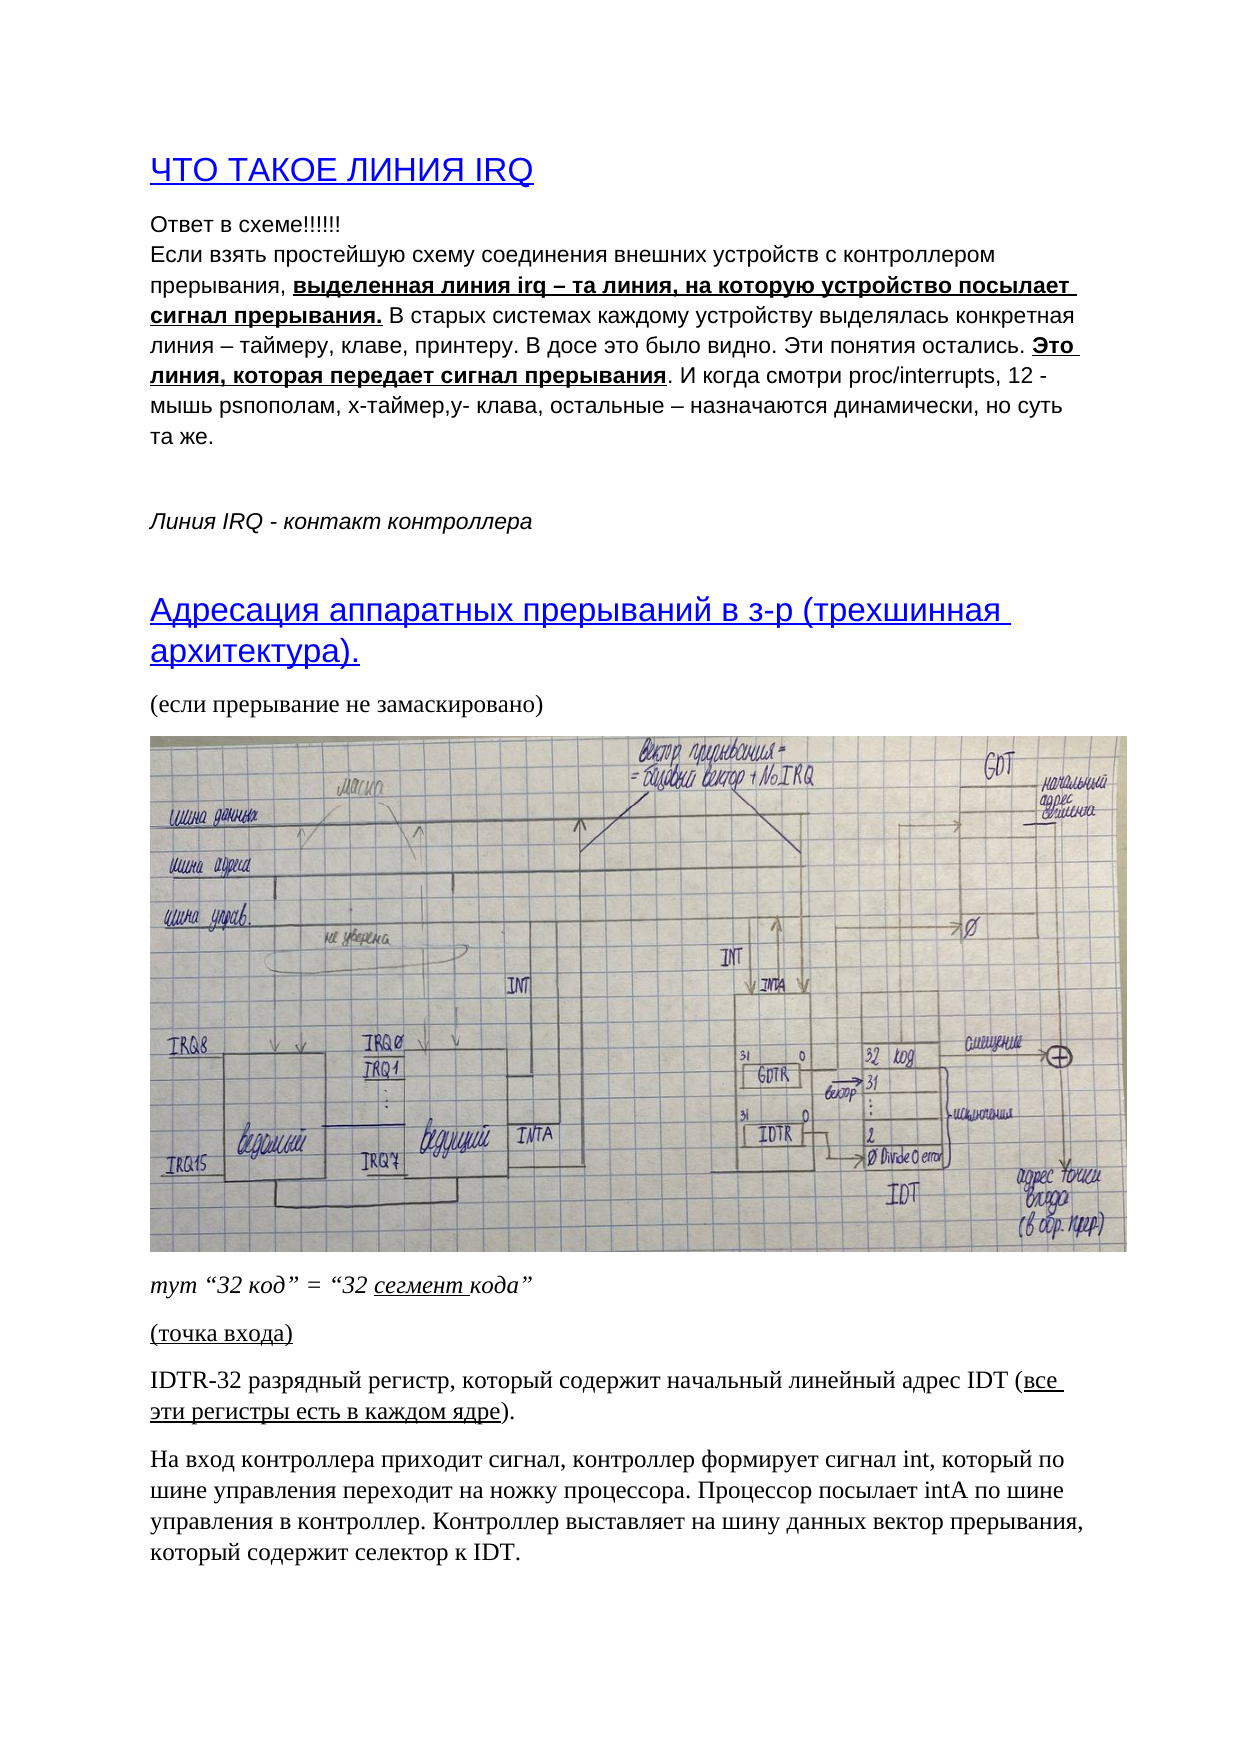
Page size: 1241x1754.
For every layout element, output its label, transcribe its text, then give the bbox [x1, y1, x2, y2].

text Если взять простейшую схему соединения внешних устройств с контроллером прерывания, выделенная линия irq – та линия, на которую устройство посылает сигнал прерывания. В старых системах каждому устройству выделялась конкретная линия – таймеру, клаве, принтеру. В досе это было видно. Эти понятия остались. Это линия, которая передает сигнал прерывания. И когда смотри proc/interrupts, 12 - мышь psпополам, x-таймер,y- клава, остальные – назначаются динамически, но суть та же. [150, 241, 1090, 449]
subtitle ЧТО ТАКОЕ ЛИНИЯ IRQ [150, 150, 1090, 188]
text (точка входа) [150, 1318, 1090, 1346]
text IDTR-32 разрядный регистр, который содержит начальный линейный адрес IDT (все эти регистры есть в каждом ядре). [150, 1365, 1090, 1425]
text Ответ в схеме!!!!!! [150, 211, 1090, 238]
text (если прерывание не замаскировано) [150, 689, 1090, 718]
text тут “32 код” = “32 сегмент кода” [150, 1270, 1090, 1299]
picture [150, 736, 1127, 1252]
subtitle Адресация аппаратных прерываний в з-р (трехшинная архитектура). [150, 590, 1090, 669]
text Линия IRQ - контакт контроллера [150, 508, 1090, 534]
text На вход контроллера приходит сигнал, контроллер формирует сигнал int, который по шине управления переходит на ножку процессора. Процессор посылает intA по шине управления в контроллер. Контроллер выставляет на шину данных вектор прерывания, который содержит селектор к IDT. [150, 1444, 1090, 1566]
